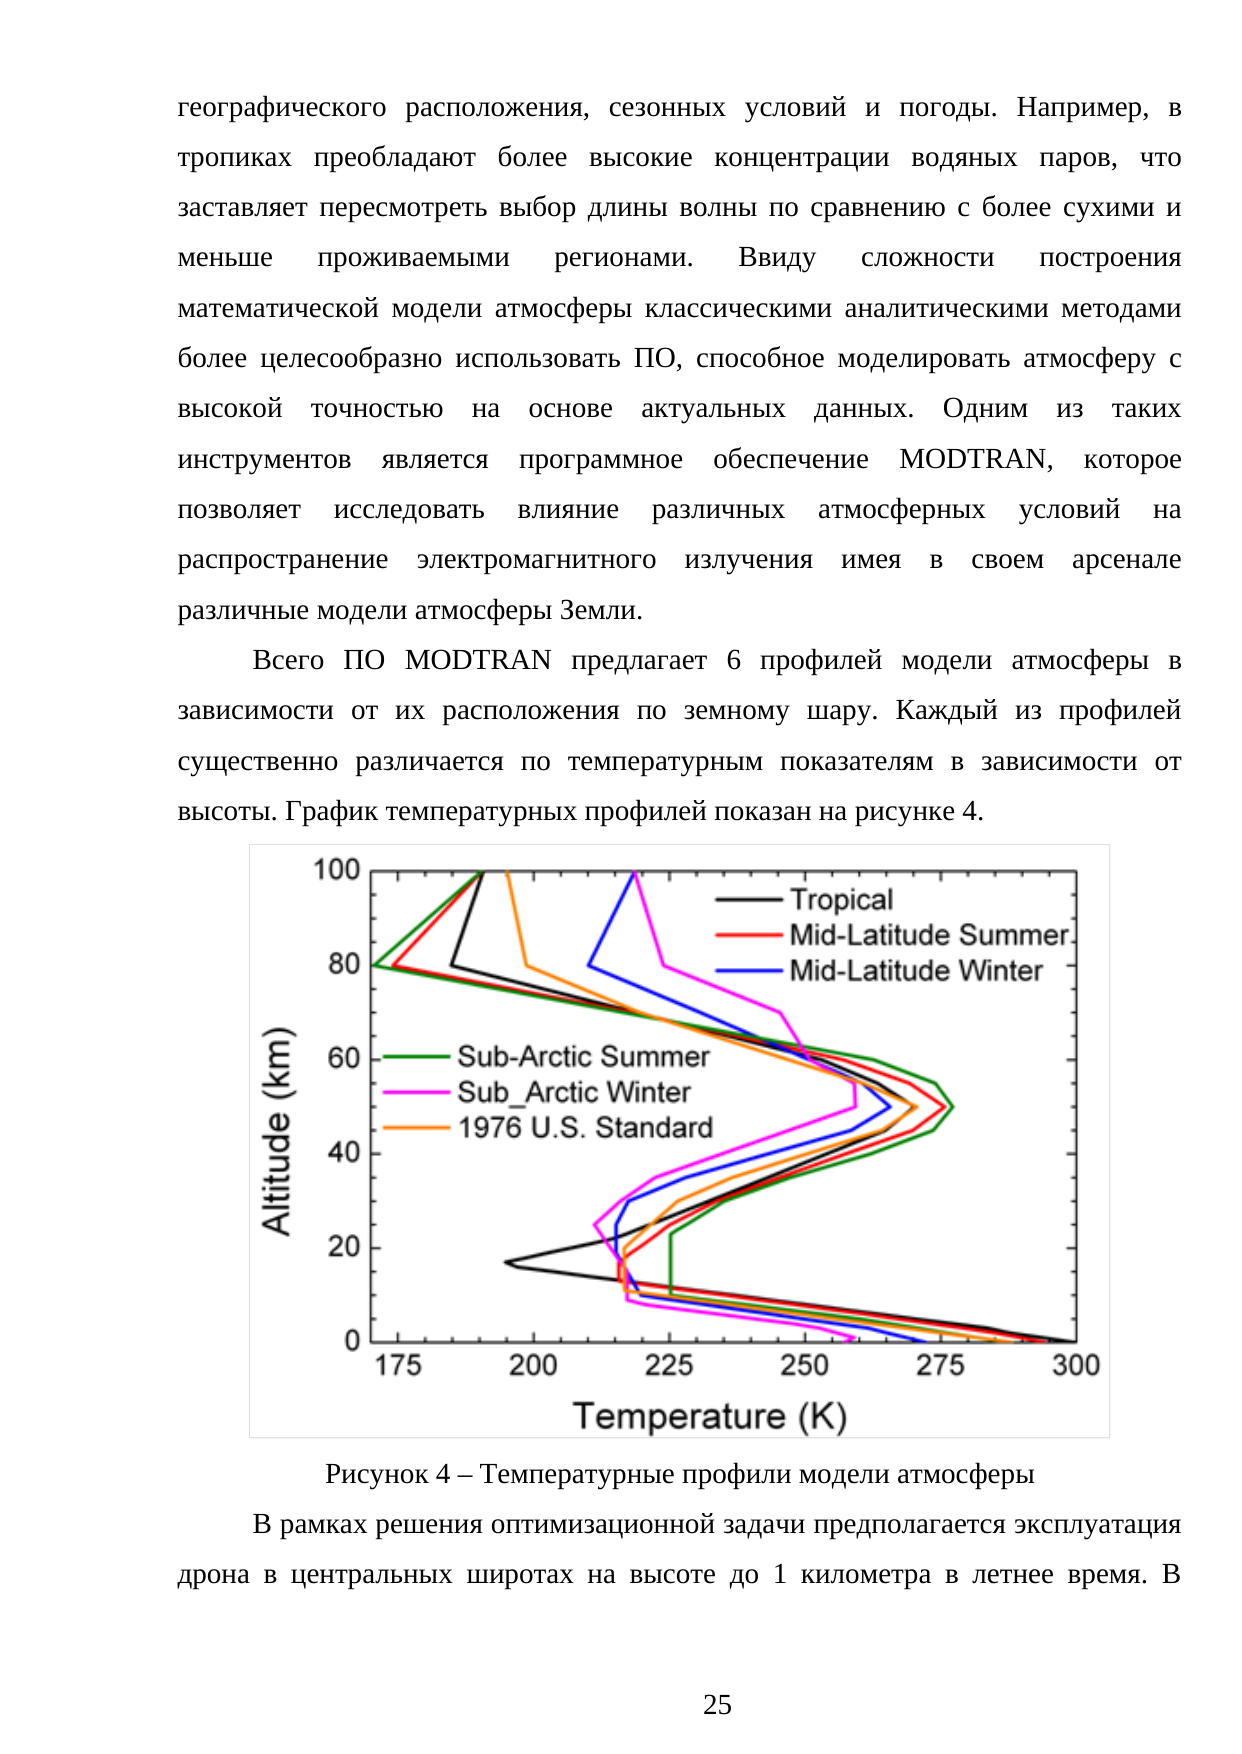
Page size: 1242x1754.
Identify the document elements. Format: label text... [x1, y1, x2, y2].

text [177, 1506, 1183, 1590]
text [177, 89, 1183, 625]
text Рисунок 4 – Температурные профили модели атмосферы [177, 1456, 1183, 1489]
picture [248, 843, 1112, 1440]
text Всего ПО MODTRAN предлагает 6 профилей модели атмосферы в зависимости от их расположения по земному шару. Каждый из профилей существенно различается по температурным показателям в зависимости от высоты. График температурных профилей показан на рисунке 4. [177, 642, 1183, 827]
